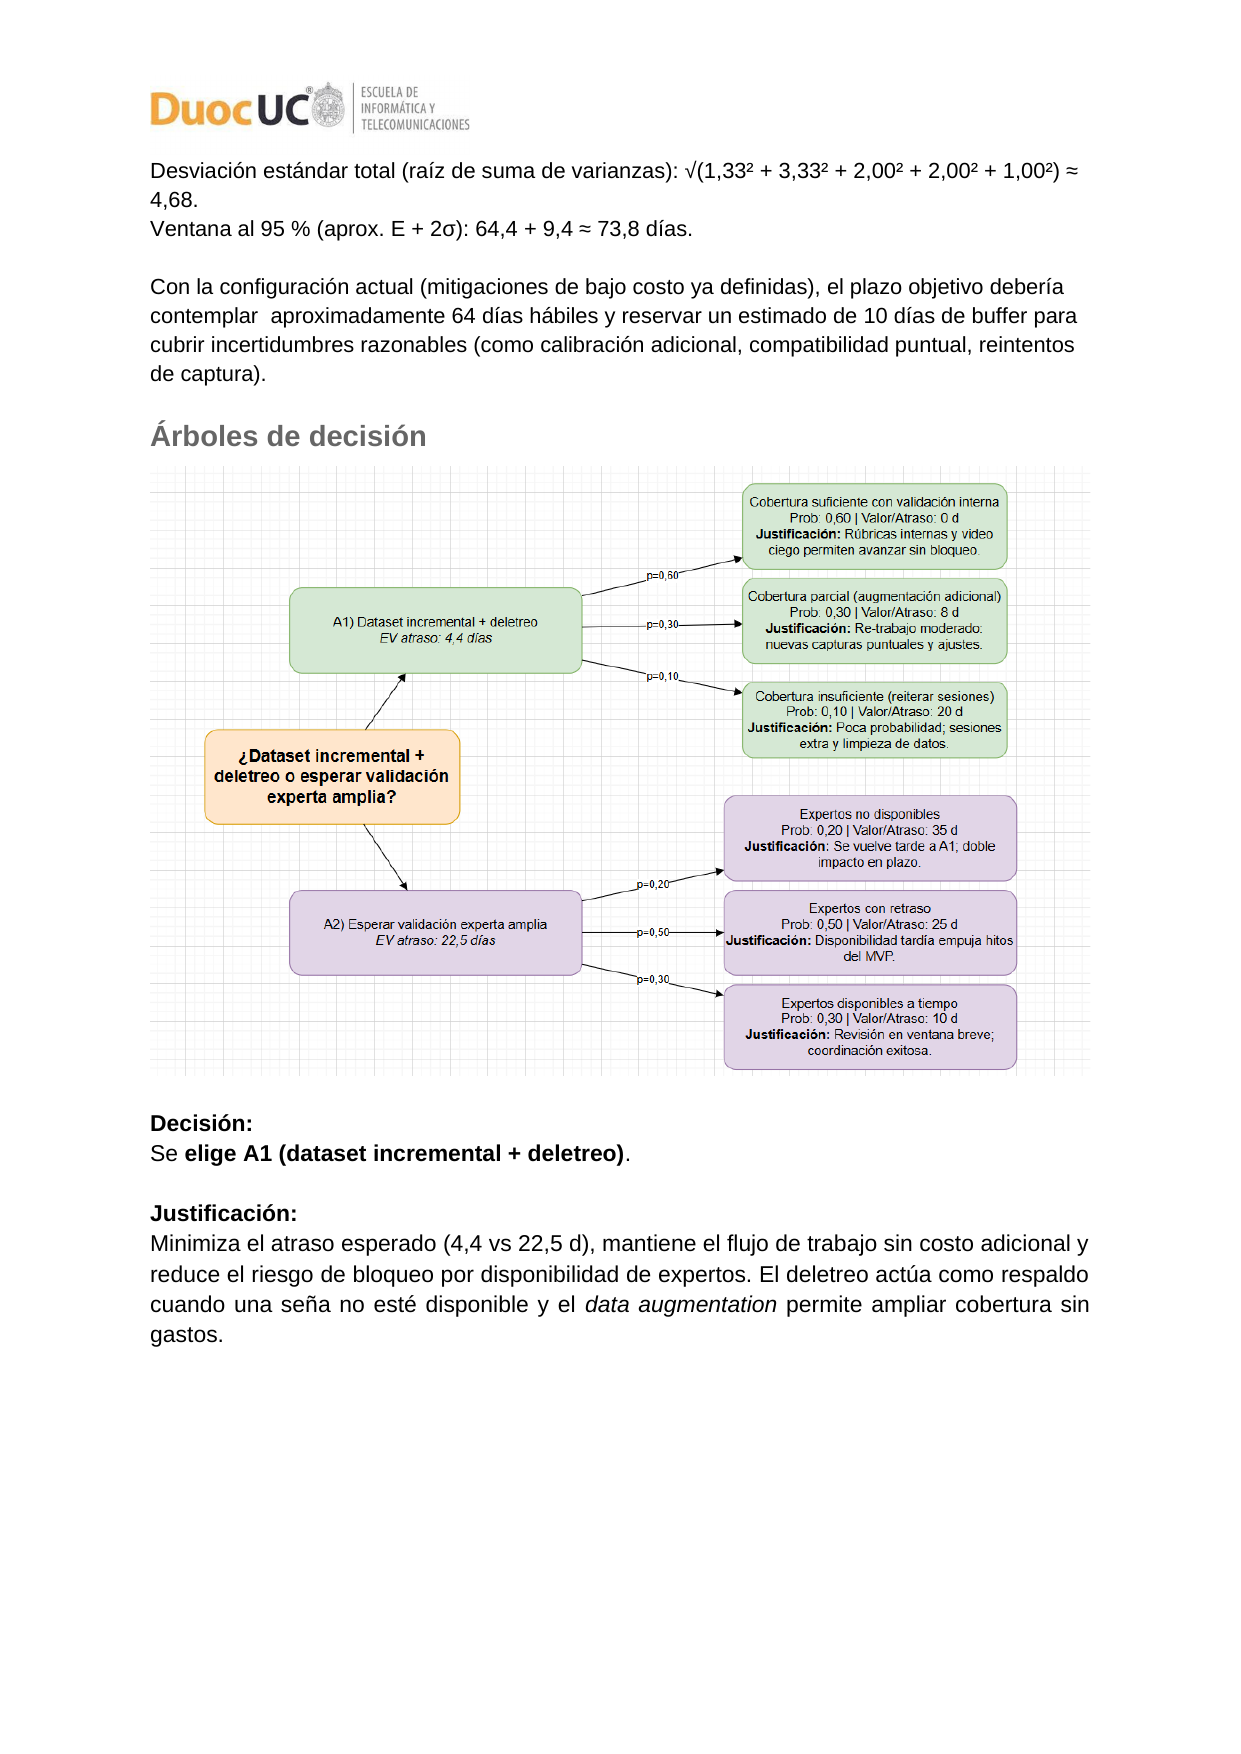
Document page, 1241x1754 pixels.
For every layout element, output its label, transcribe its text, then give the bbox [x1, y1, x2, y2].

subtitle Árboles de decisión [150, 419, 1090, 453]
text Minimiza el atraso esperado (4,4 vs 22,5 d), mantiene el flujo de trabajo sin costo adicional y reduce el riesgo de bloqueo por disponibilidad de expertos. El deletreo actúa como respaldo cuando una seña no esté disponible y el data augmentation permite ampliar cobertura sin gastos. [150, 1230, 1090, 1347]
text Justificación: [150, 1170, 1090, 1226]
text Ventana al 95 % (aprox. E + 2σ): 64,4 + 9,4 ≈ 73,8 días. [150, 216, 1090, 242]
picture [150, 466, 1091, 1076]
text Decisión: [150, 1109, 1090, 1136]
text Se elige A1 (dataset incremental + deletreo). [150, 1140, 1090, 1166]
text Desviación estándar total (raíz de suma de varianzas): √(1,33² + 3,33² + 2,00² + 2,00² + 1,00²) ≈ 4,68. [150, 158, 1090, 213]
text Con la configuración actual (mitigaciones de bajo costo ya definidas), el plazo objetivo debería contemplar aproximadamente 64 días hábiles y reservar un estimado de 10 días de buffer para cubrir incertidumbres razonables (como calibración adicional, compatibilidad puntual, reintentos de captura). [150, 274, 1090, 386]
picture [150, 75, 470, 155]
